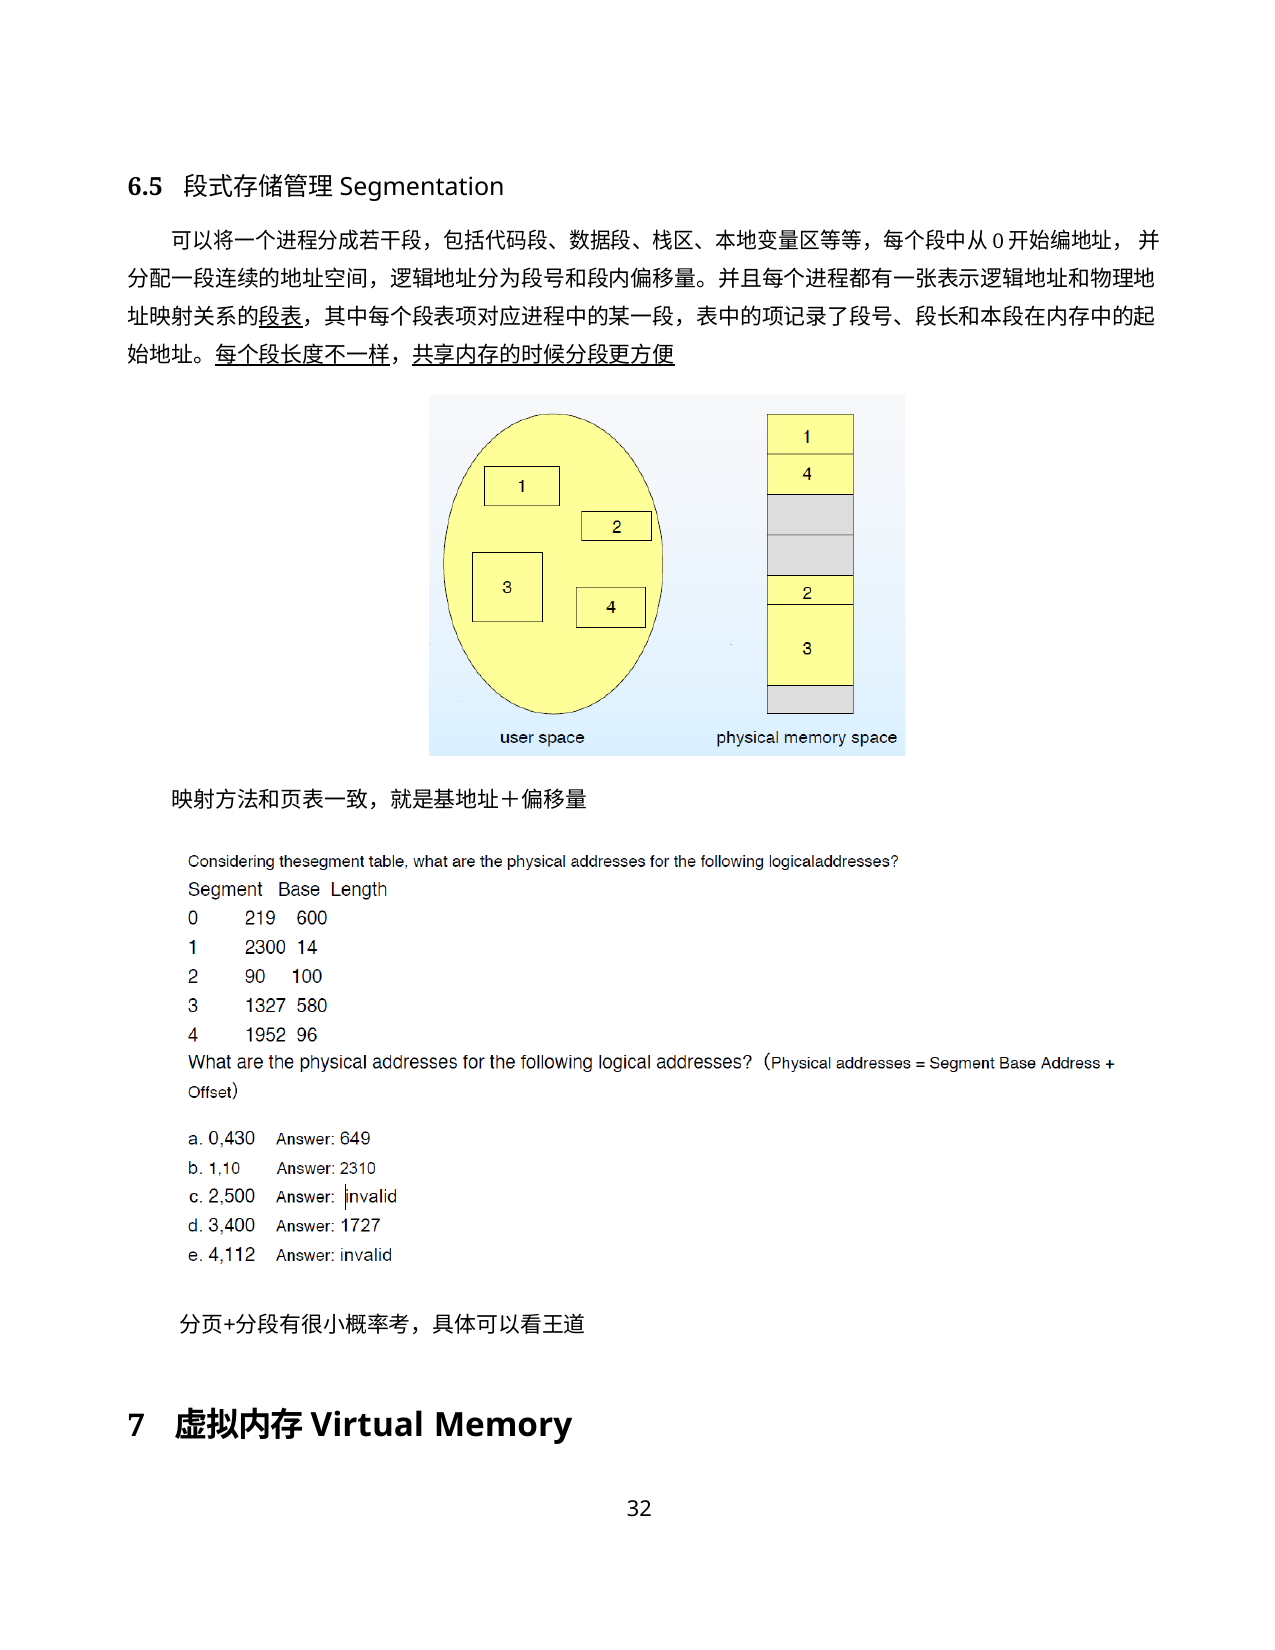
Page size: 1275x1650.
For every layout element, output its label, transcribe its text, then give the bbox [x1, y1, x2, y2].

text 分页+分段有很小概率考，具体可以看王道 [179, 1307, 1163, 1338]
text 段式存储管理 Segmentation [127, 168, 1217, 202]
text 可以将一个进程分成若干段，包括代码段、数据段、栈区、本地变量区等等，每个段中从 0 开始编地址， 并分配一段连续的地址空间，逻辑地址分为段号和段内偏移量。并且每个进程都有一张表示逻辑地址和物理地址映射关系的段表，其中每个段表项对应进程中的某一段，表中的项记录了段号、段长和本段在内存中的起始地址。每个段长度不一样，共享内存的时候分段更方便 [127, 223, 1163, 369]
picture [429, 395, 906, 756]
picture [179, 840, 1136, 1281]
text 虚拟内存 Virtual Memory [127, 1401, 1217, 1447]
text 映射方法和页表一致，就是基地址＋偏移量 [127, 782, 1163, 814]
